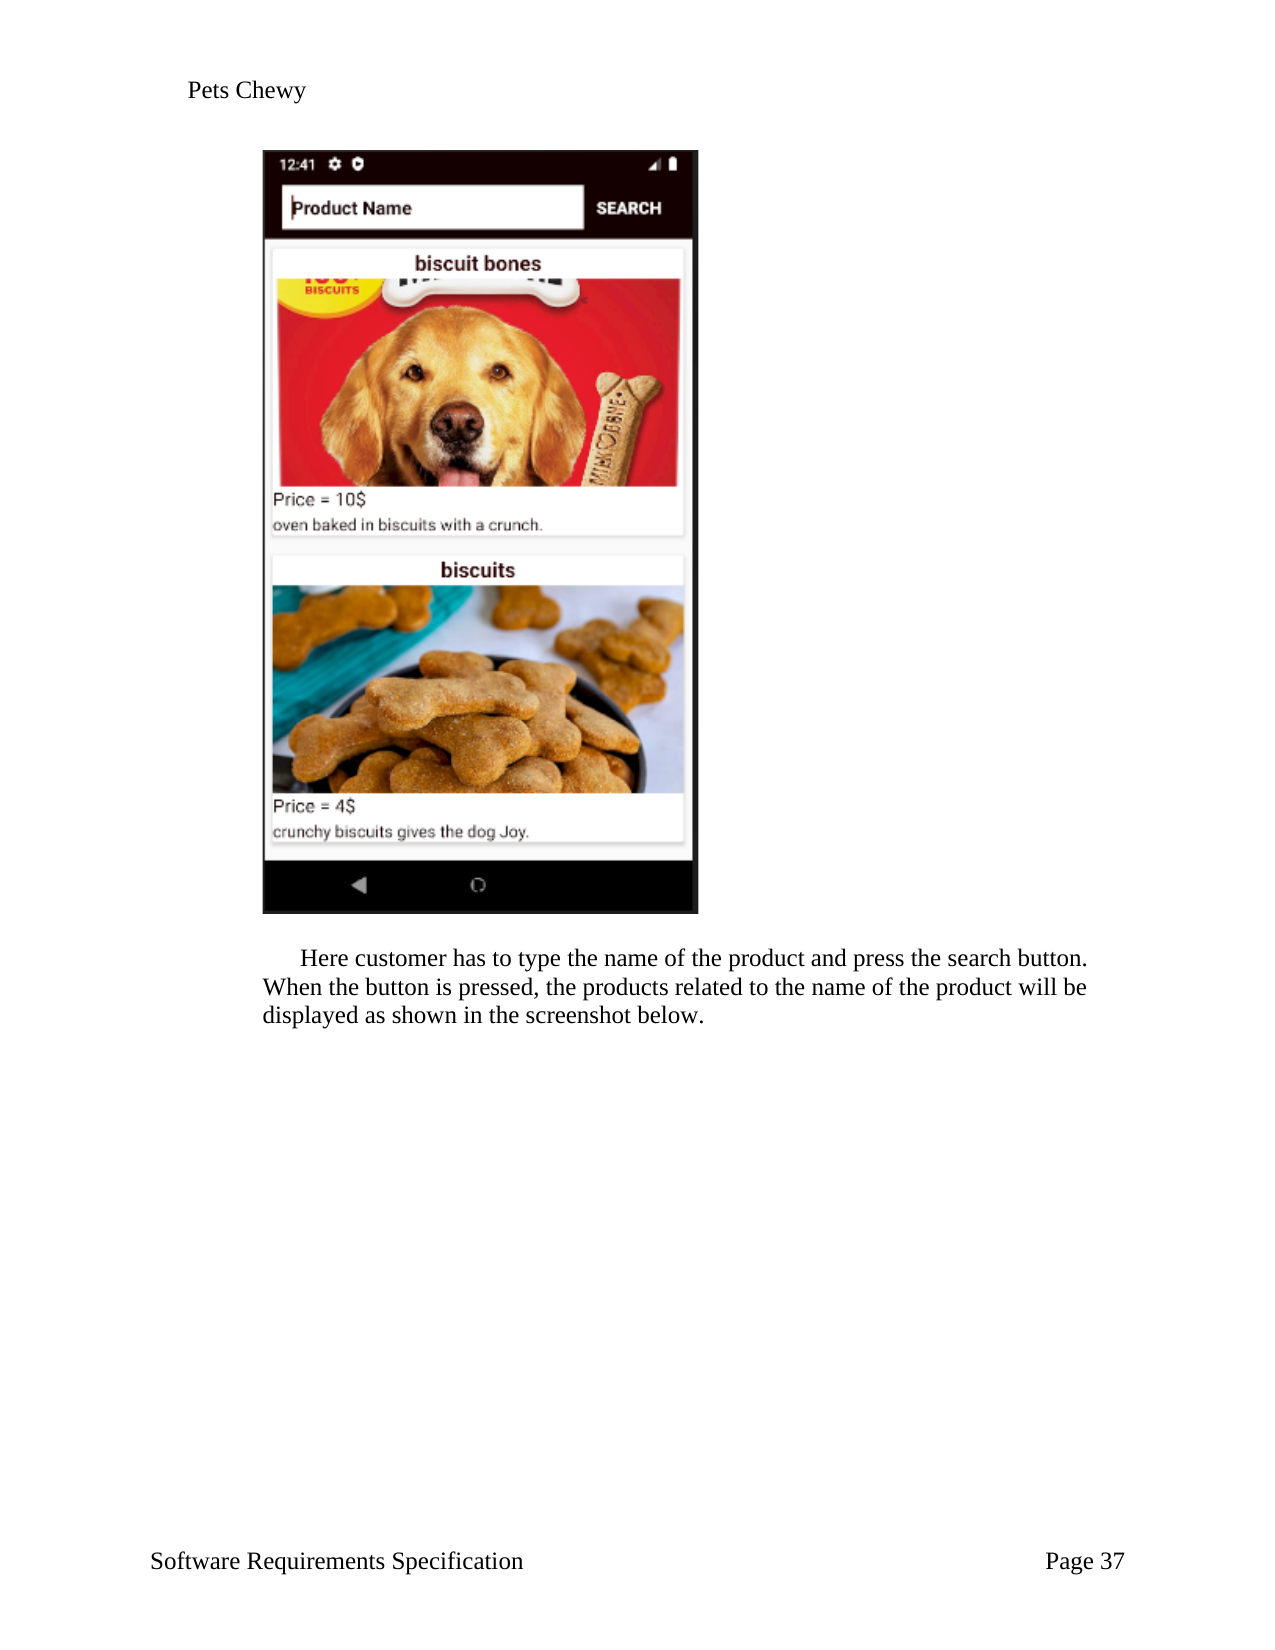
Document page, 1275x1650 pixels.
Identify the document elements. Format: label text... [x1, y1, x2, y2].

list Here customer has to type the name of the product and press the search button. When the button is pressed, the products related to the name of the product will be displayed as shown in the screenshot below. [262, 943, 1125, 1029]
picture [262, 150, 699, 914]
